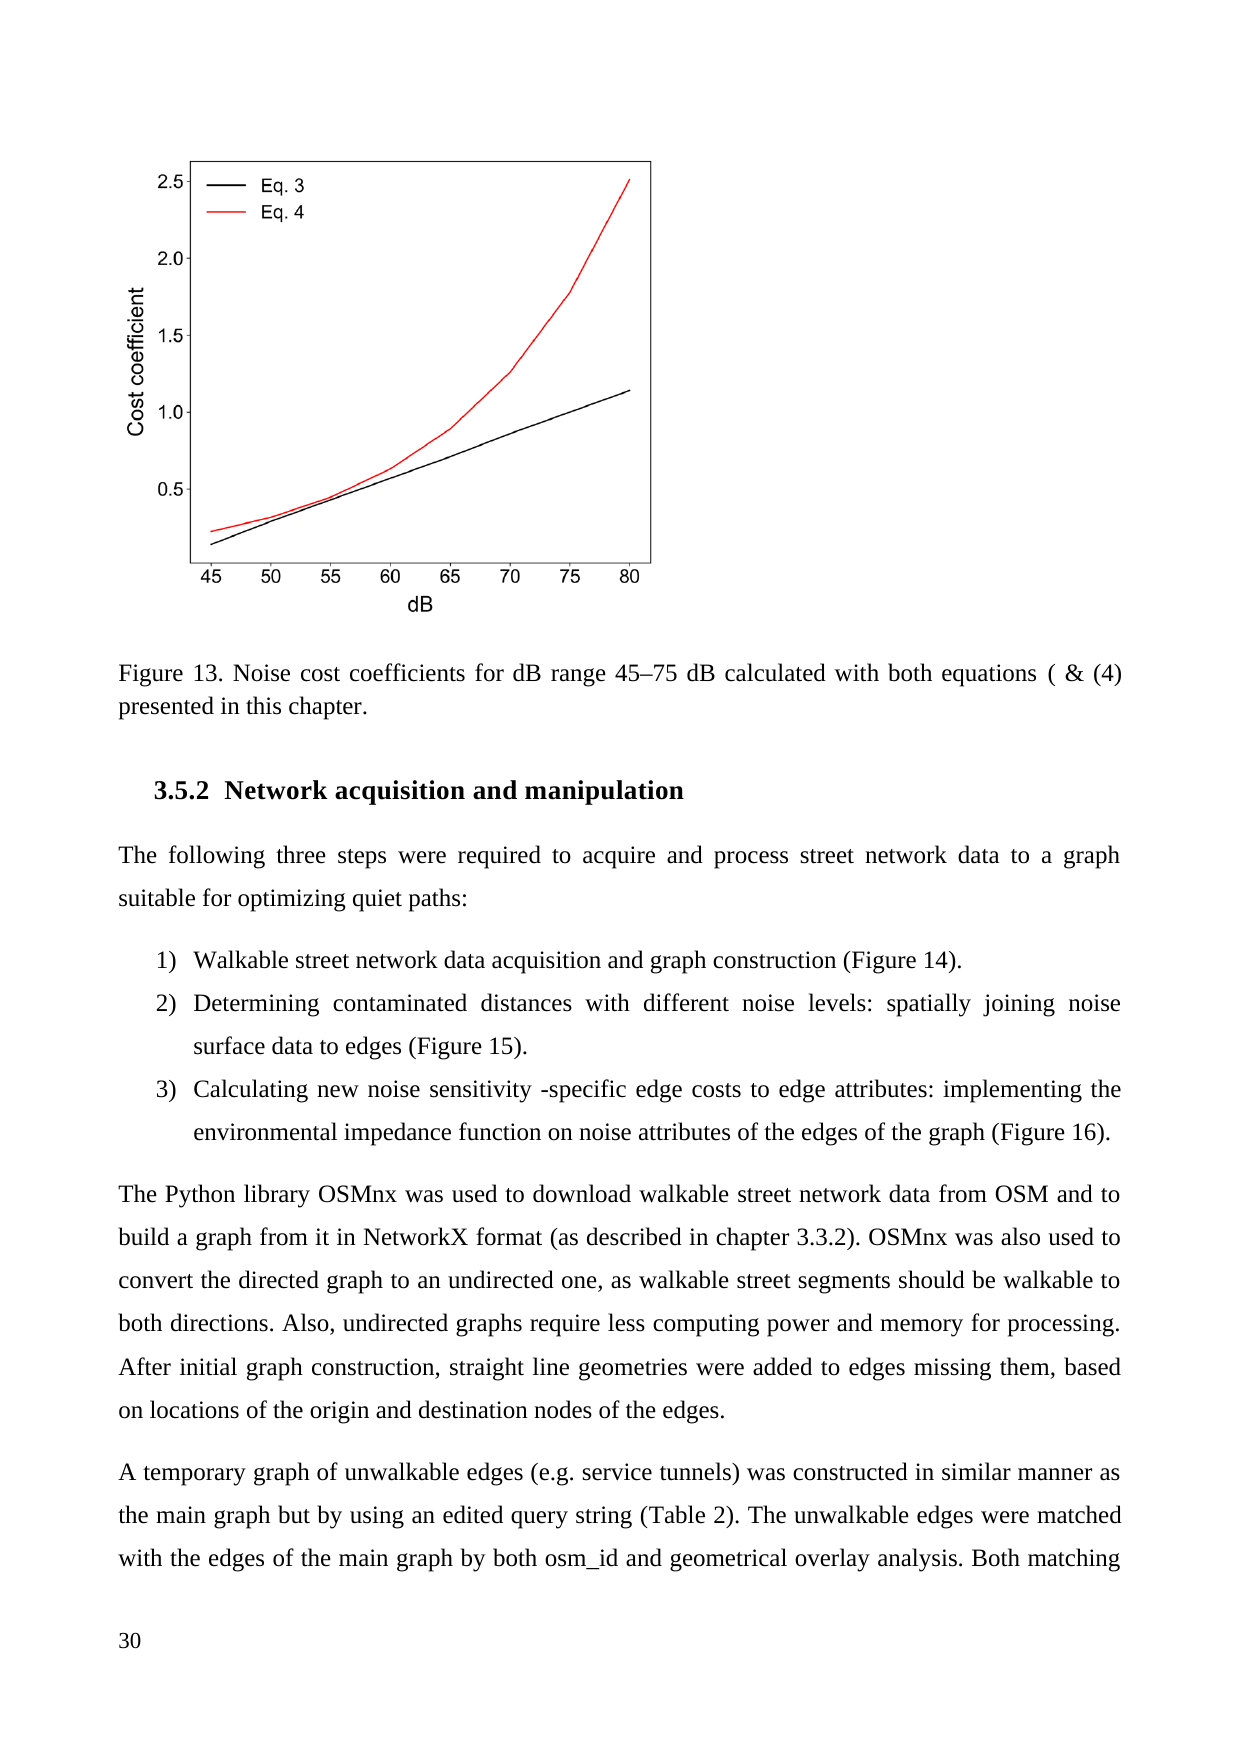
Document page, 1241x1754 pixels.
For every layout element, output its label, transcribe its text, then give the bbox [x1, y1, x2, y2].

text The Python library OSMnx was used to download walkable street network data from OSM and to build a graph from it in NetworkX format (as described in chapter 3.3.2). OSMnx was also used to convert the directed graph to an undirected one, as walkable street segments should be walkable to both directions. Also, undirected graphs require less computing power and memory for processing. After initial graph construction, straight line geometries were added to edges missing them, based on locations of the origin and destination nodes of the edges. [118, 1179, 1122, 1423]
text Figure 13. Noise cost coefficients for dB range 45–75 dB calculated with both equations (3 & 4) presented in this chapter. [118, 658, 1122, 720]
list Calculating new noise sensitivity -specific edge costs to edge attributes: implementing the environmental impedance function on noise attributes of the edges of the graph (Figure 16). [156, 1074, 1122, 1146]
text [118, 1457, 1122, 1572]
text The following three steps were required to acquire and process street network data to a graph suitable for optimizing quiet paths: [118, 840, 1122, 912]
list Determining contaminated distances with different noise levels: spatially joining noise surface data to edges (Figure 15). [156, 988, 1122, 1060]
list Walkable street network data acquisition and graph construction (Figure 14). [156, 945, 1122, 973]
subtitle Network acquisition and manipulation [118, 774, 1122, 806]
picture [118, 147, 664, 626]
